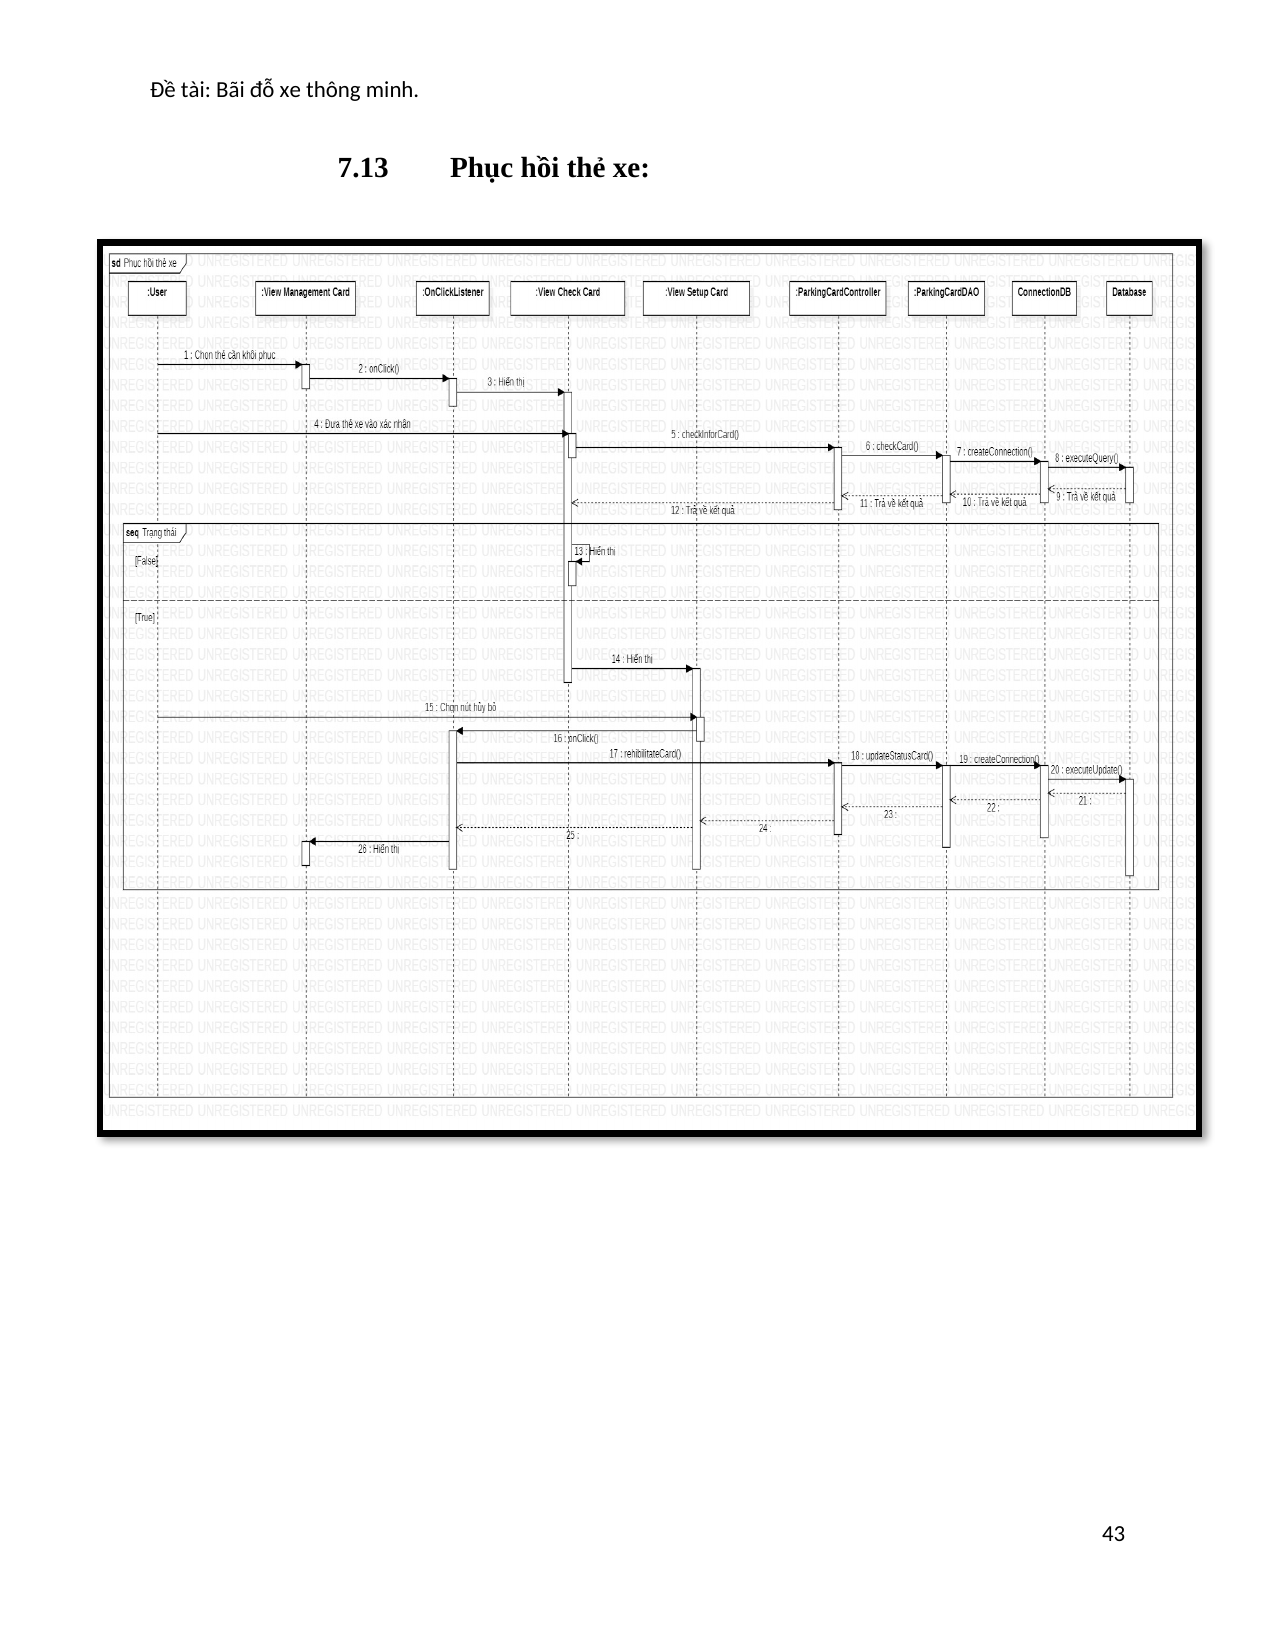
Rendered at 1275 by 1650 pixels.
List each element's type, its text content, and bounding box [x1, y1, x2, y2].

text Phục hồi thẻ xe: [337, 150, 1125, 183]
picture [103, 246, 1196, 1130]
